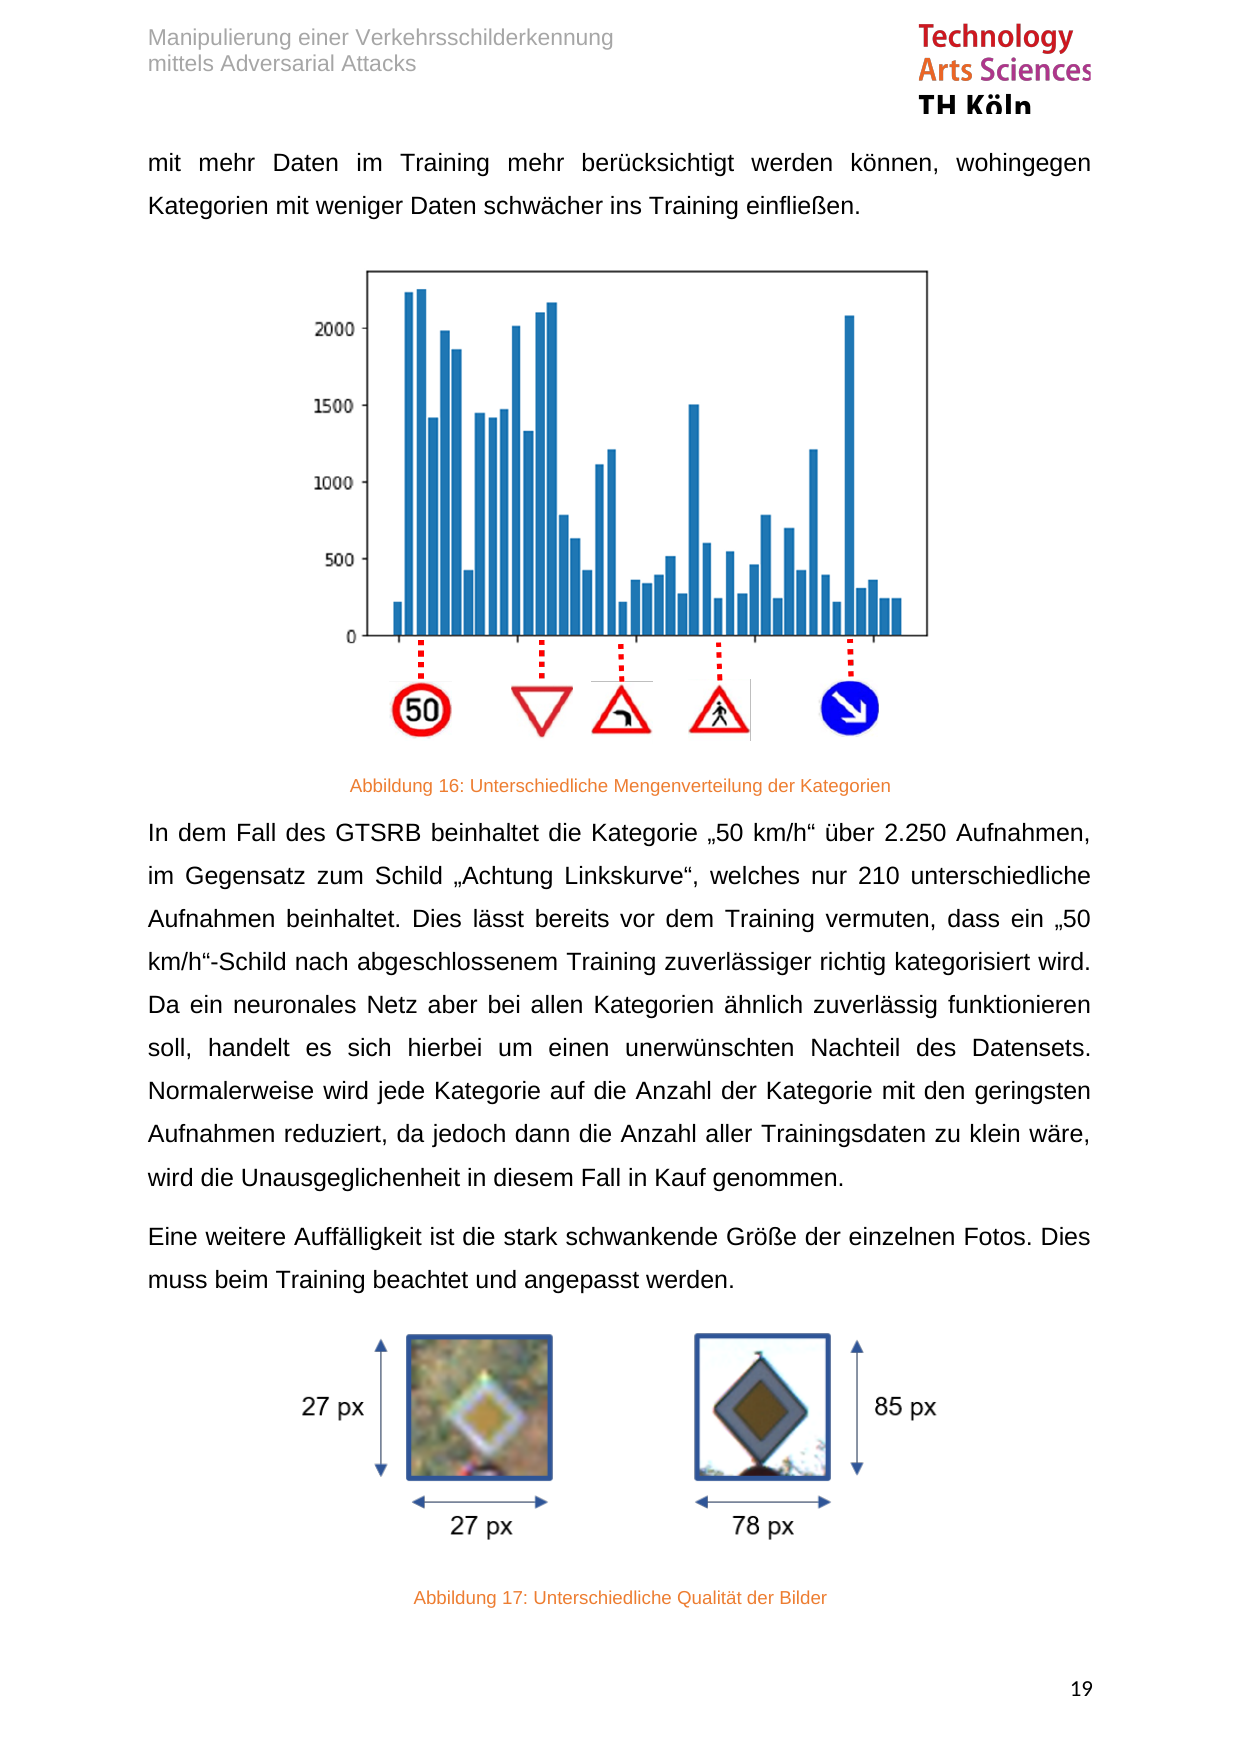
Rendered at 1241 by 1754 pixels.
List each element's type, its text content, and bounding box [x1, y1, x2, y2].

picture [299, 250, 941, 744]
text Eine weitere Auffälligkeit ist die stark schwankende Größe der einzelnen Fotos. Dies muss beim Training beachtet und angepasst werden. [148, 1222, 1093, 1294]
text In dem Fall des GTSRB beinhaltet die Kategorie „50 km/h“ über 2.250 Aufnahmen, im Gegensatz zum Schild „Achtung Linkskurve“, welches nur 210 unterschiedliche Aufnahmen beinhaltet. Dies lässt bereits vor dem Training vermuten, dass ein „50 km/h“-Schild nach abgeschlossenem Training zuverlässiger richtig kategorisiert wird. Da ein neuronales Netz aber bei allen Kategorien ähnlich zuverlässig funktionieren soll, handelt es sich hierbei um einen unerwünschten Nachteil des Datensets. Normalerweise wird jede Kategorie auf die Anzahl der Kategorie mit den geringsten Aufnahmen reduziert, da jedoch dann die Anzahl aller Trainingsdaten zu klein wäre, wird die Unausgeglichenheit in diesem Fall in Kauf genommen. [148, 817, 1093, 1191]
picture [286, 1325, 954, 1556]
picture [918, 23, 1091, 114]
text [148, 148, 1093, 219]
